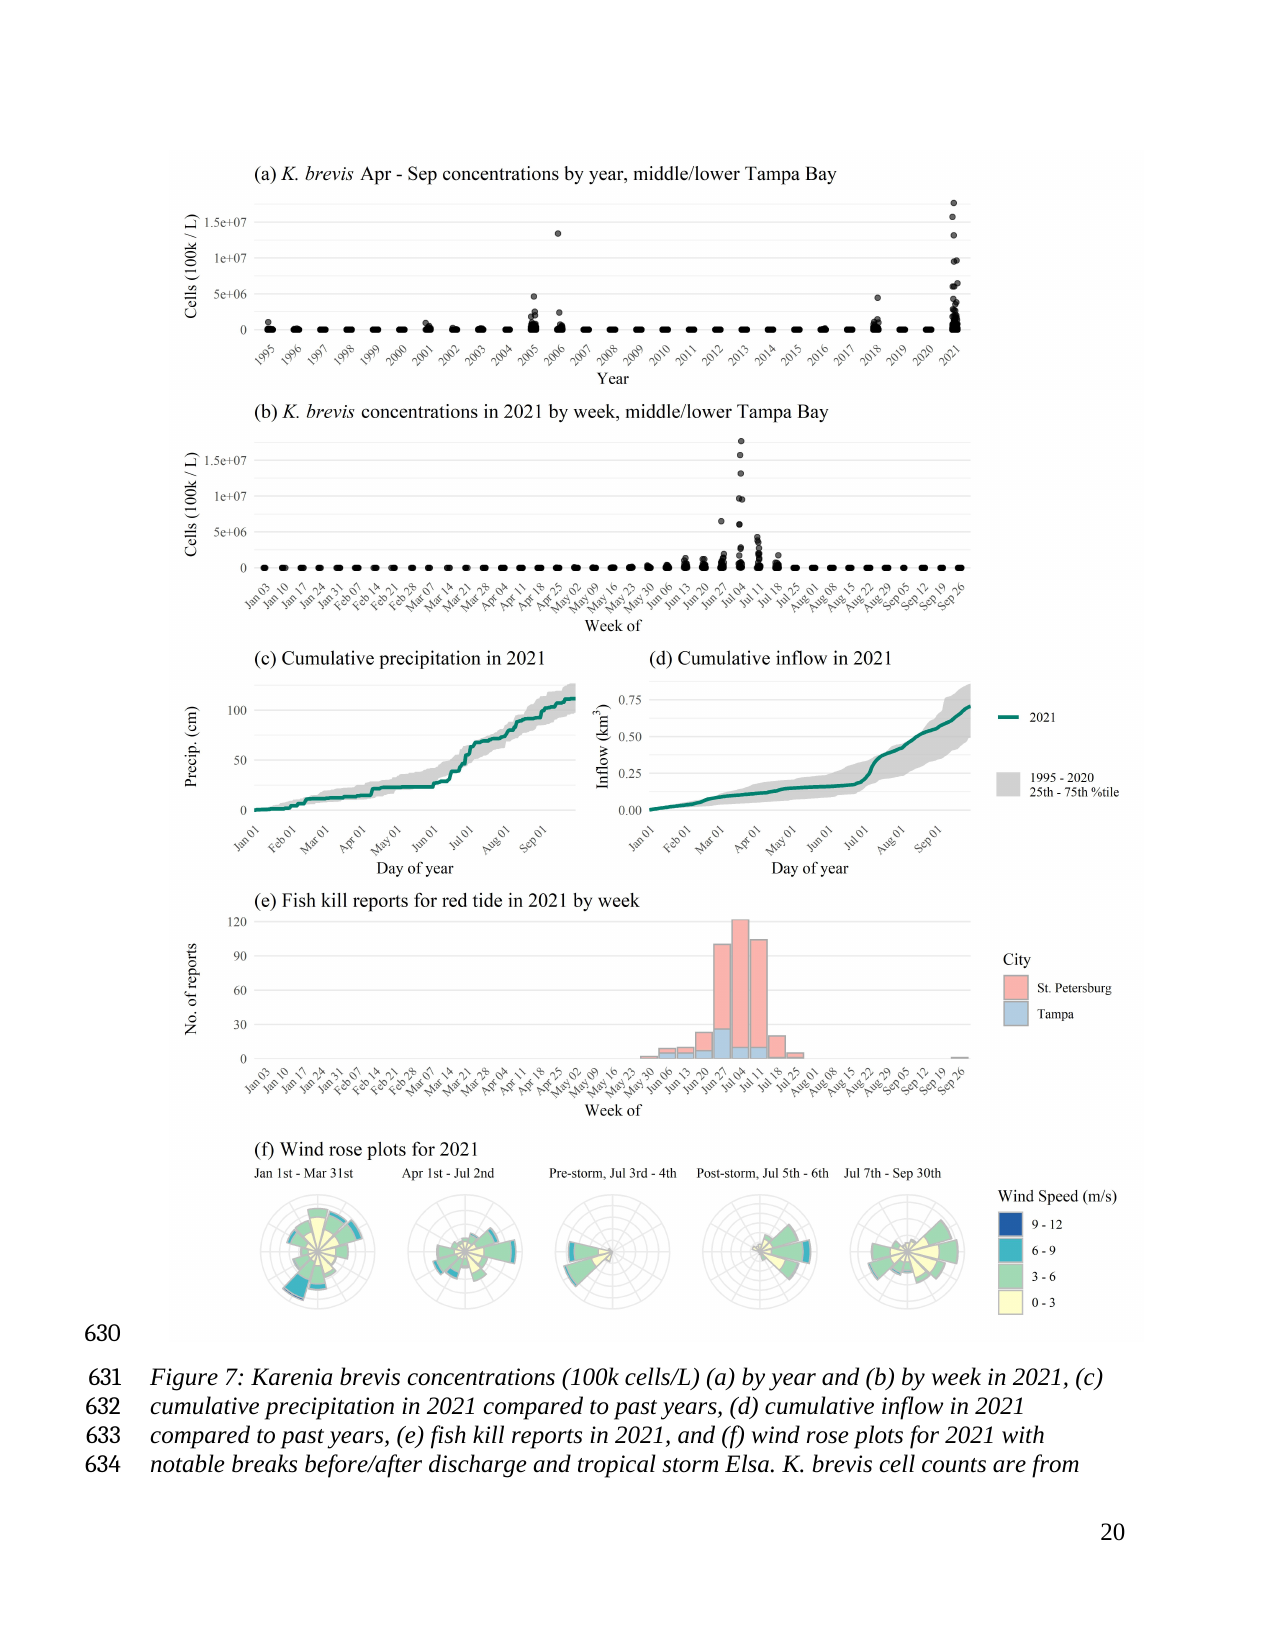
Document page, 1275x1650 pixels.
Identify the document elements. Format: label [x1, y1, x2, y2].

text [150, 1362, 1125, 1477]
picture [168, 150, 1144, 1342]
